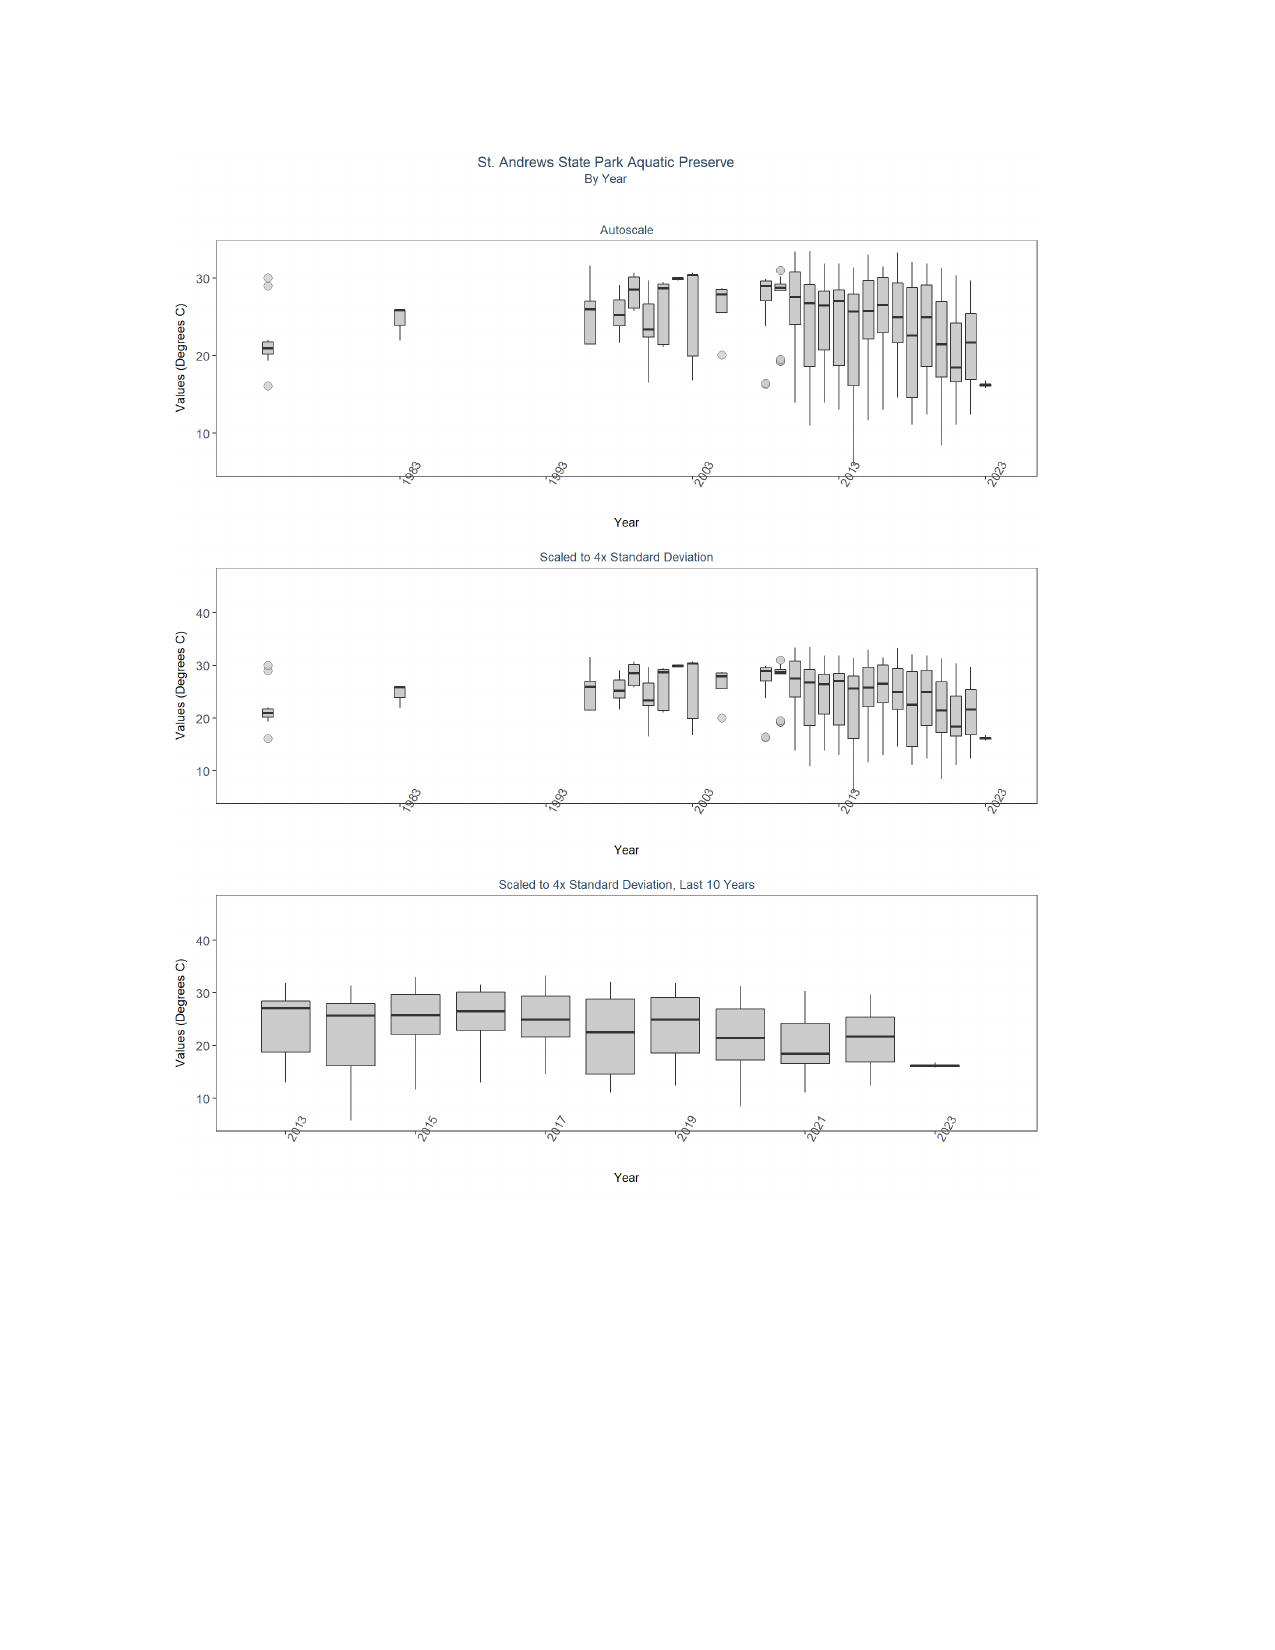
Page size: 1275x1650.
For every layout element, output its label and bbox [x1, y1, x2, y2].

picture [168, 150, 1044, 1200]
